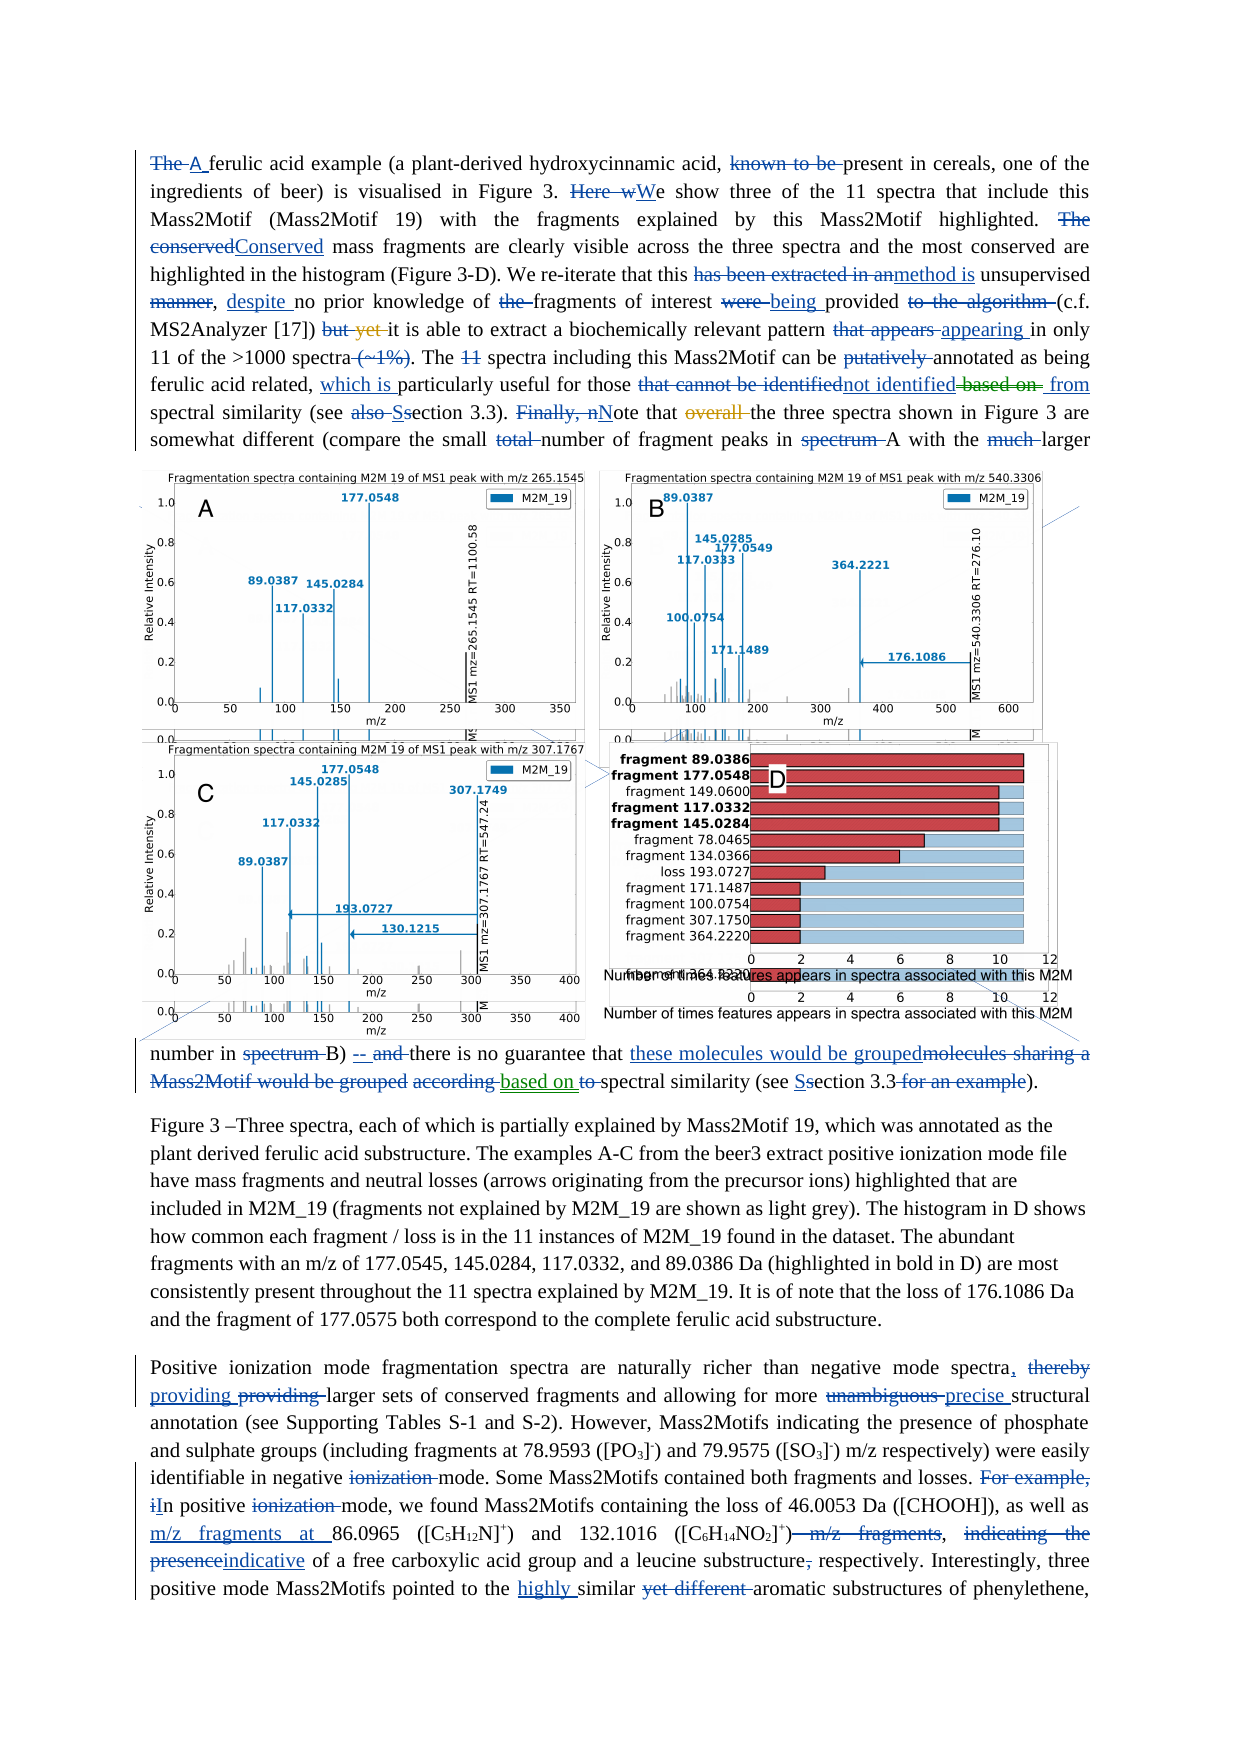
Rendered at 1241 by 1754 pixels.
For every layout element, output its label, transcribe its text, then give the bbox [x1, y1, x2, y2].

picture [139, 468, 1080, 1042]
text Figure 3 –Three spectra, each of which is partially explained by Mass2Motif 19, which was annotated as the plant derived ferulic acid substructure. The examples A-C from the beer3 extract positive ionization mode file have mass fragments and neutral losses (arrows originating from the precursor ions) highlighted that are included in M2M_19 (fragments not explained by M2M_19 are shown as light grey). The histogram in D shows how common each fragment / loss is in the 11 instances of M2M_19 found in the dataset. The abundant fragments with an m/z of 177.0545, 145.0284, 117.0332, and 89.0386 Da (highlighted in bold in D) are most consistently present throughout the 11 spectra explained by M2M_19. It is of note that the loss of 176.1086 Da and the fragment of 177.0575 both correspond to the complete ferulic acid substructure. [150, 1113, 1090, 1331]
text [150, 1355, 1090, 1600]
